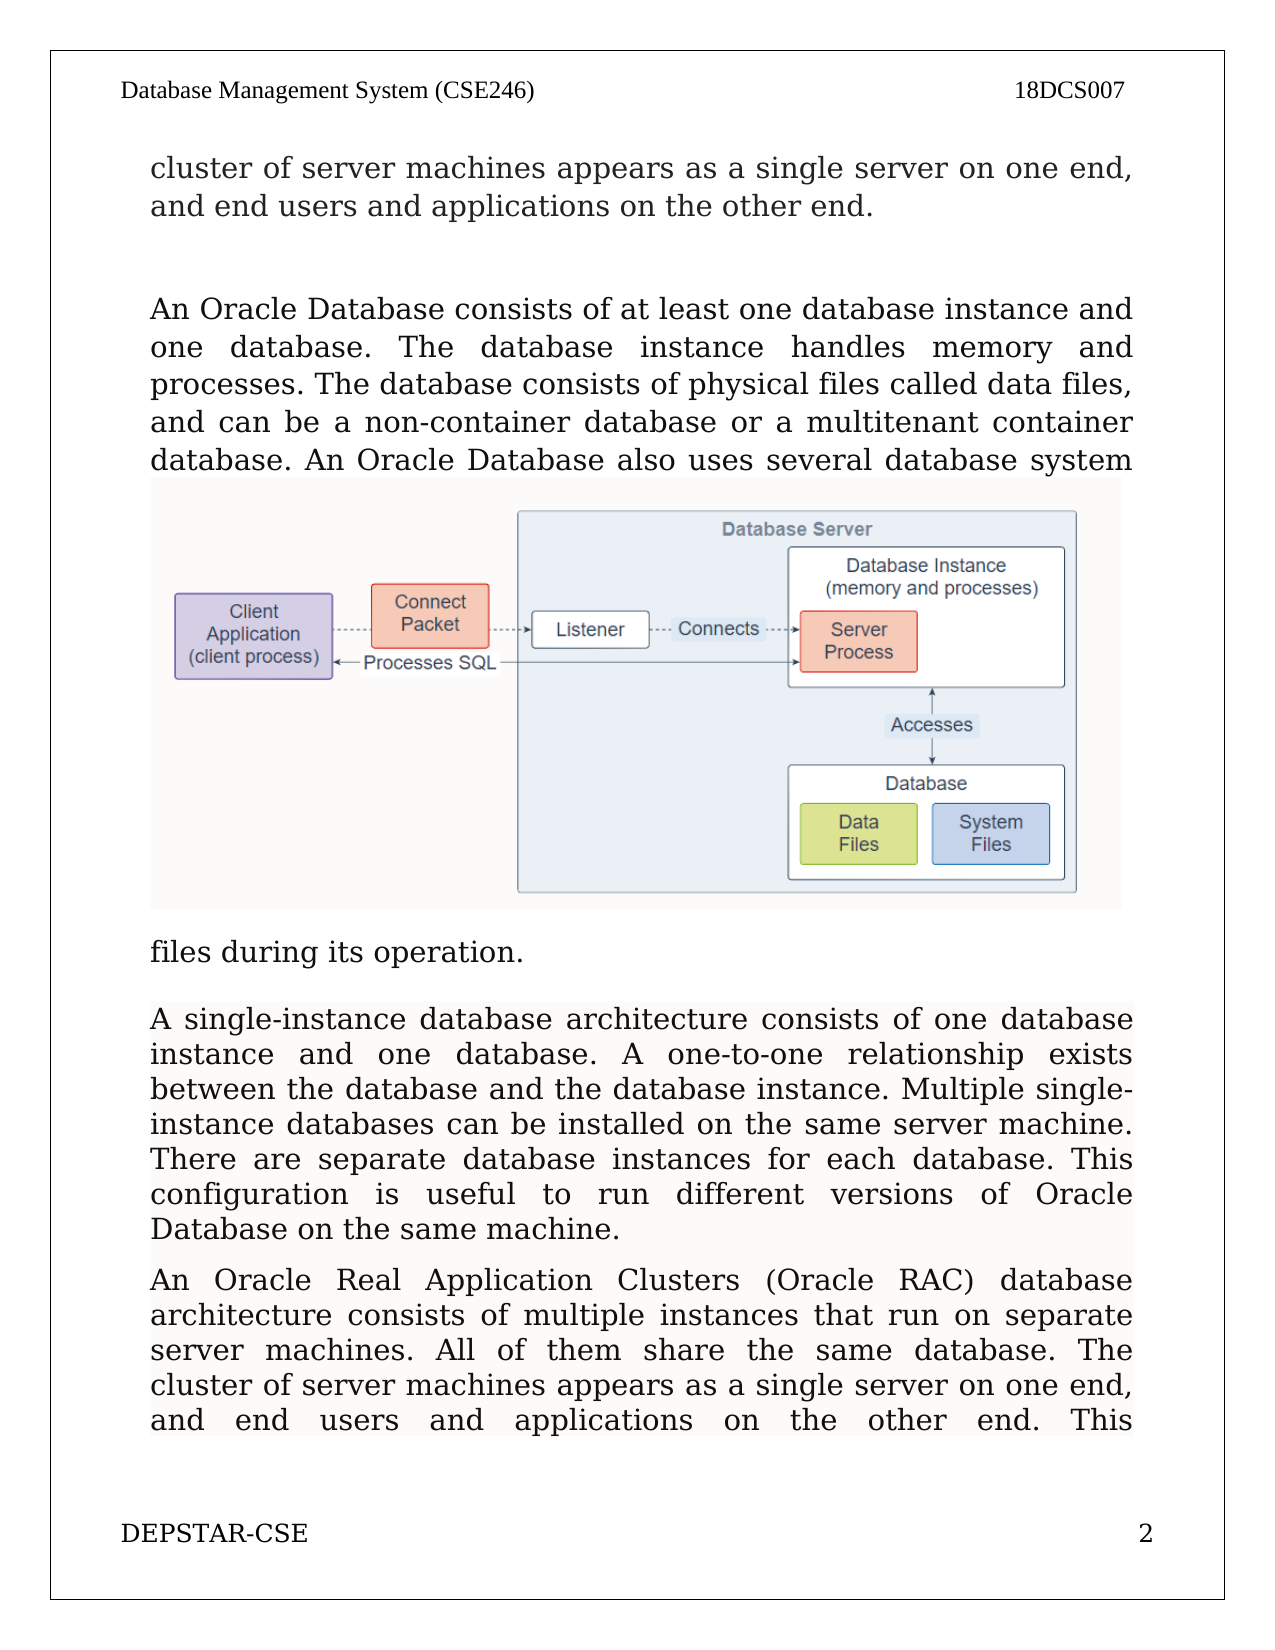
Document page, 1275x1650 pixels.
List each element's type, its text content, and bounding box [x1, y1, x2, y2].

text A single-instance database architecture consists of one database instance and one database. A one-to-one relationship exists between the database and the database instance. Multiple single-instance databases can be installed on the same server machine. There are separate database instances for each database. This configuration is useful to run different versions of Oracle Database on the same machine. [150, 1001, 1134, 1246]
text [150, 1261, 1134, 1436]
picture [150, 477, 1122, 909]
list An Oracle Real Application Clusters (Oracle RAC) database architecture consist of multiple instances that run on separate server machines. All of them share the same database. The cluster of server machines appears as a single server on one end, and end users and applications on the other end. [150, 185, 1134, 222]
